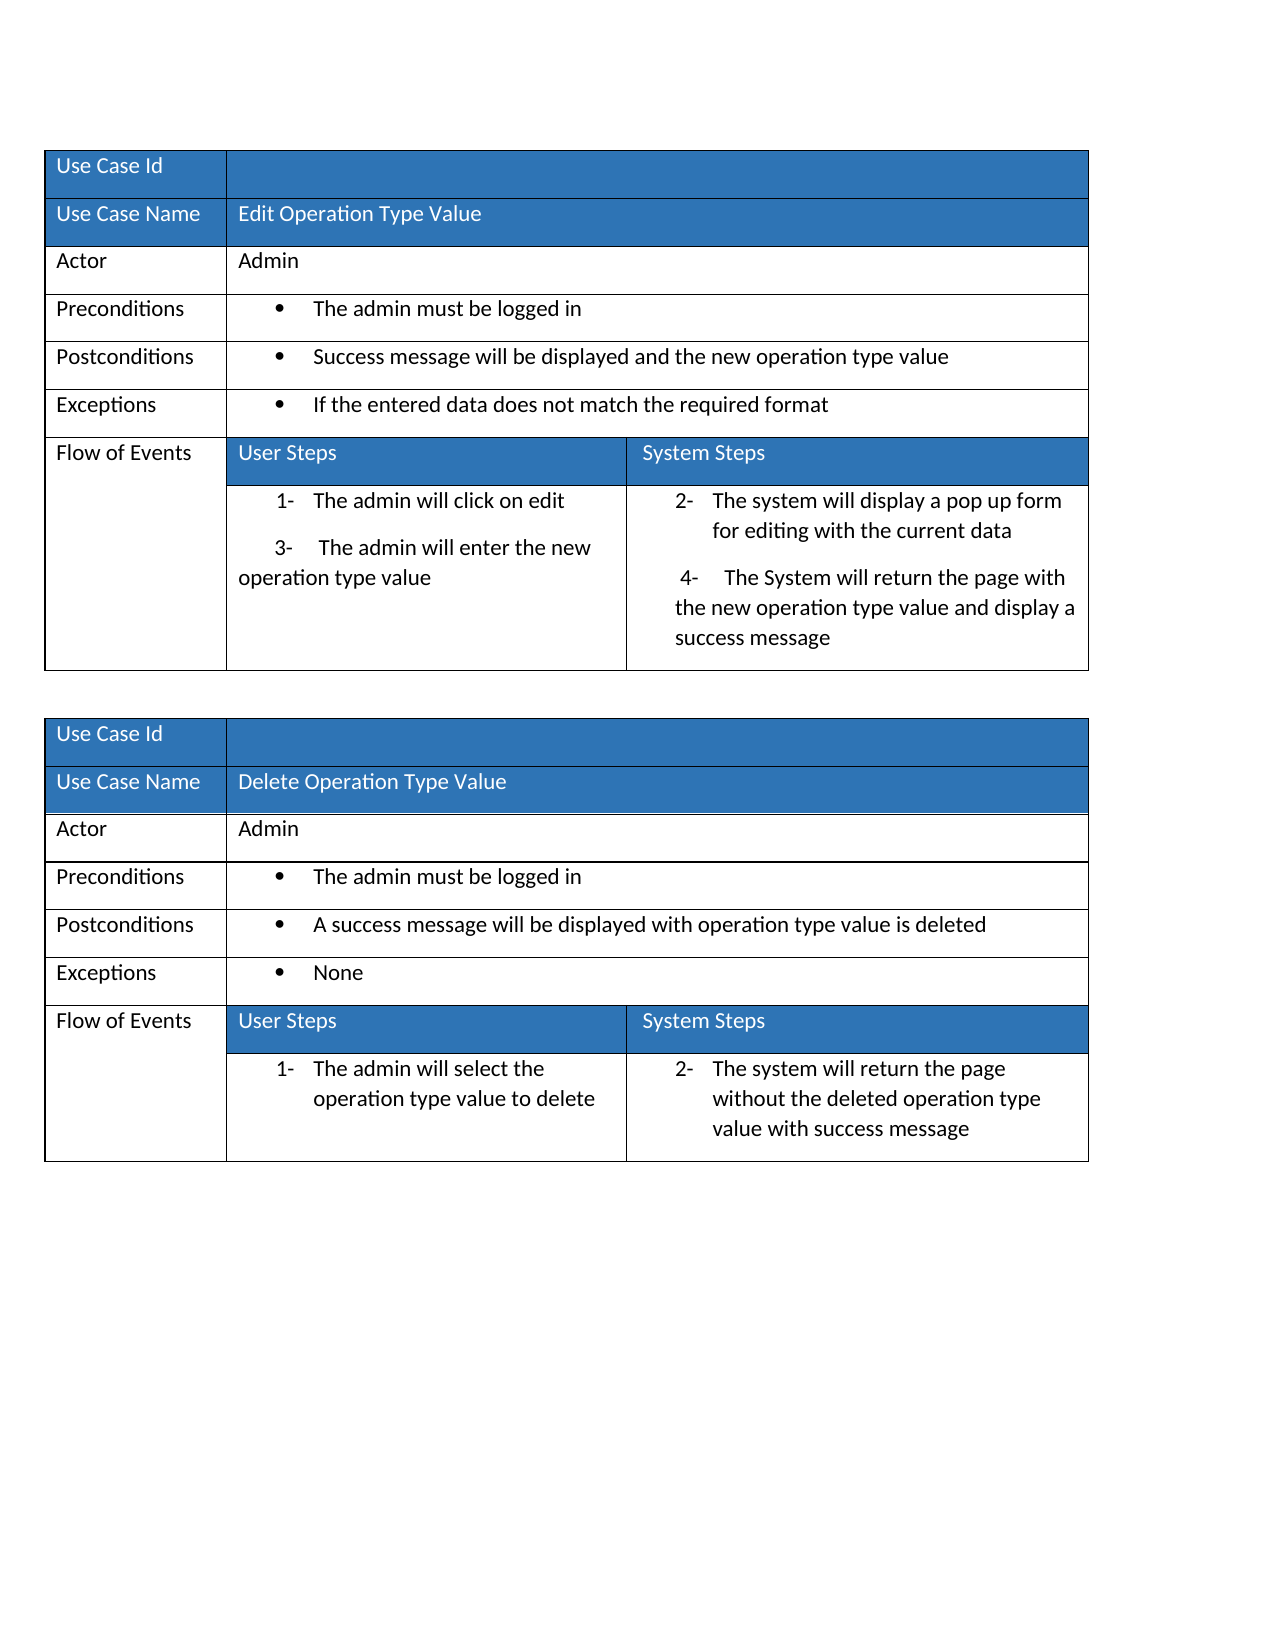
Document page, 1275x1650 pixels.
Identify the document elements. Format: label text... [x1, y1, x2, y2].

table_cell The admin must be logged in [227, 863, 1088, 909]
table_cell Use Case Name [46, 199, 226, 246]
table_cell User Steps [227, 1006, 626, 1053]
table_cell Preconditions [46, 295, 226, 341]
table_cell The admin will select the operation type value to delete [227, 1054, 626, 1161]
table_header [227, 151, 1088, 198]
table_header Use Case Id [46, 719, 226, 766]
table_cell System Steps [627, 438, 1088, 485]
table_cell Actor [46, 247, 226, 293]
table_cell The system will display a pop up form for editing with the current data 4- The System will return the page with the new operation type value and display a success message [627, 486, 1088, 670]
table_cell The admin will click on edit 3- The admin will enter the new operation type value [227, 486, 626, 670]
table_header [227, 719, 1088, 766]
table_cell Exceptions [46, 390, 226, 437]
table_cell Edit Operation Type Value [227, 199, 1088, 246]
table_cell A success message will be displayed with operation type value is deleted [227, 910, 1088, 957]
table_cell None [227, 958, 1088, 1005]
table_cell Exceptions [46, 958, 226, 1005]
table_cell Admin [227, 247, 1088, 293]
table_cell Flow of Events [46, 1006, 226, 1161]
table_cell Preconditions [46, 863, 226, 909]
table_header Use Case Id [46, 151, 226, 198]
table_cell The system will return the page without the deleted operation type value with success message [627, 1054, 1088, 1161]
table_cell The admin must be logged in [227, 295, 1088, 341]
table_cell Postconditions [46, 910, 226, 957]
table_cell Actor [46, 815, 226, 861]
table_cell Delete Operation Type Value [227, 767, 1088, 813]
table_cell Use Case Name [46, 767, 226, 813]
table_cell System Steps [627, 1006, 1088, 1053]
table_cell Flow of Events [46, 438, 226, 670]
table_cell If the entered data does not match the required format [227, 390, 1088, 437]
table_cell Admin [227, 815, 1088, 861]
table_cell User Steps [227, 438, 626, 485]
table_cell Postconditions [46, 342, 226, 389]
table_cell Success message will be displayed and the new operation type value [227, 342, 1088, 389]
